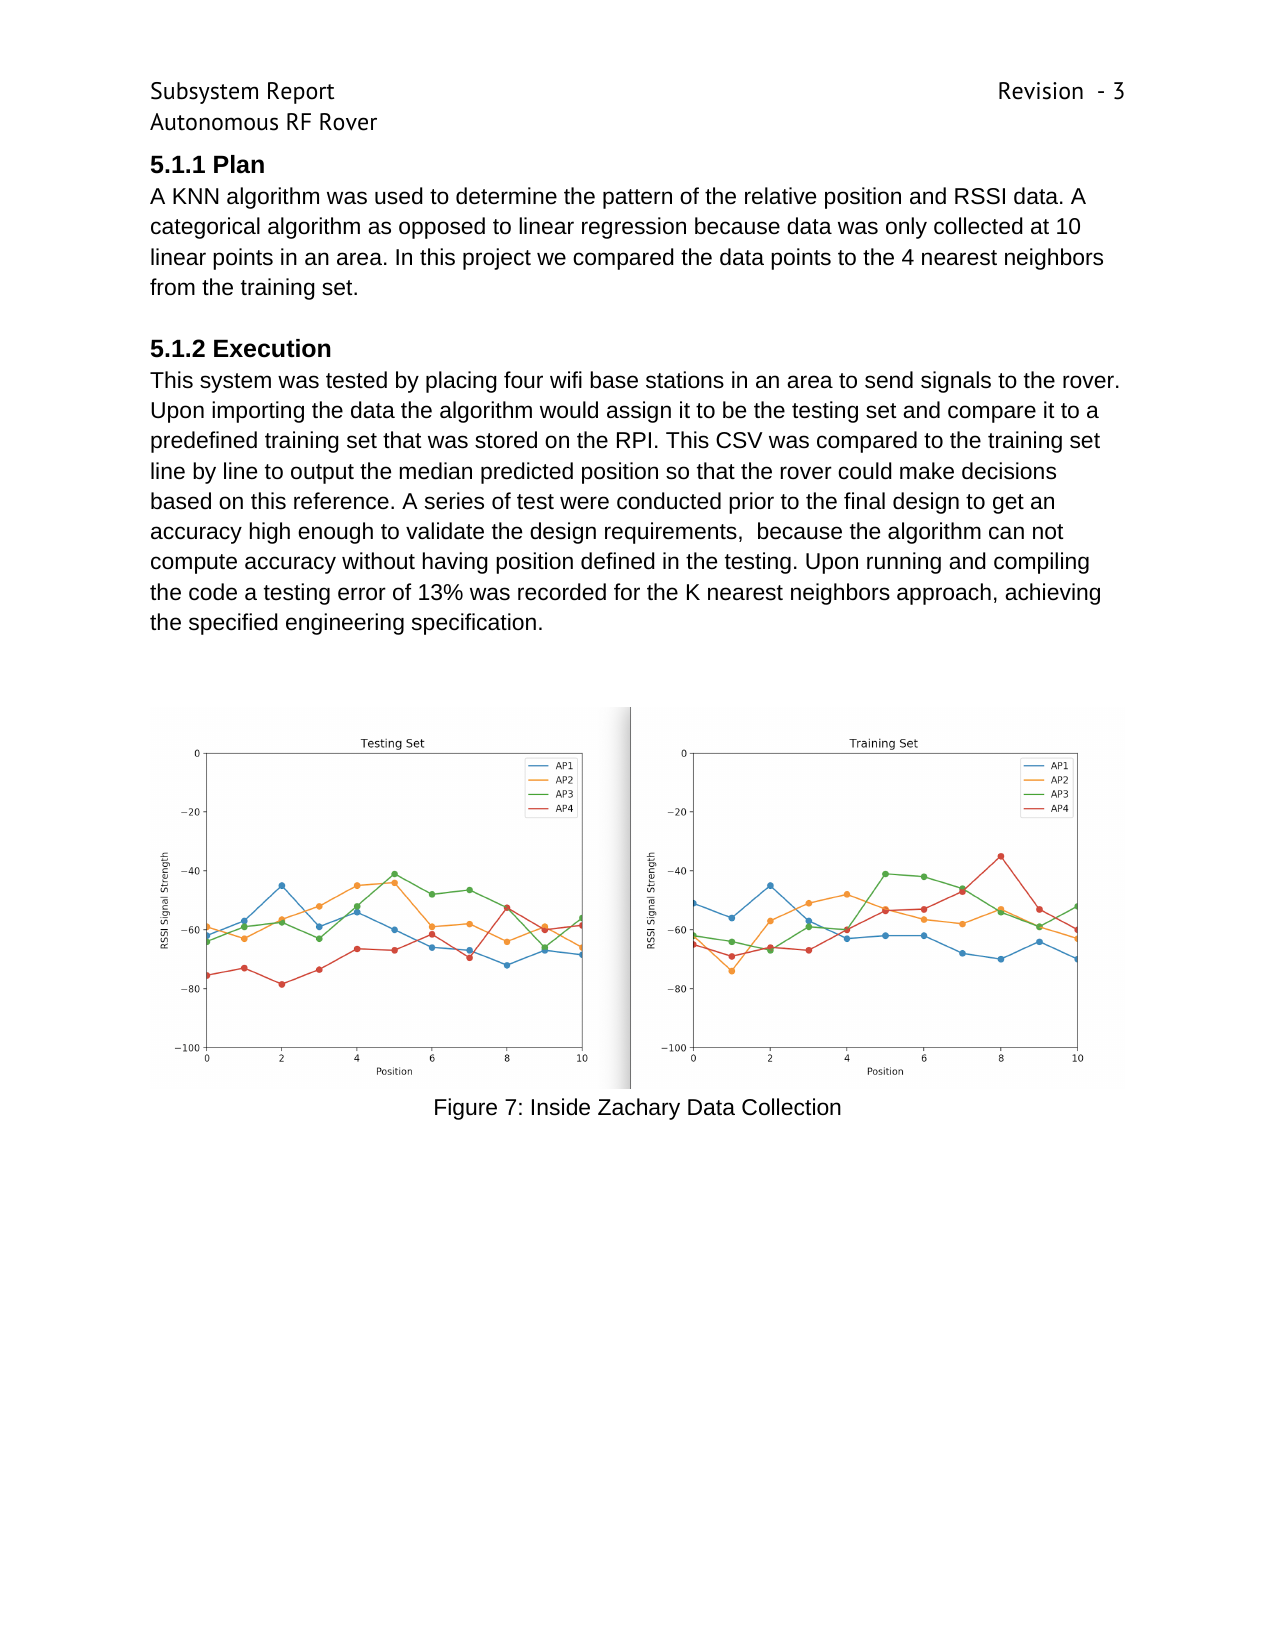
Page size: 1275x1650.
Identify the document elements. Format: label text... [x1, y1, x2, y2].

text Figure 7: Inside Zachary Data Collection [150, 1093, 1125, 1120]
picture [150, 707, 1125, 1089]
text A KNN algorithm was used to determine the pattern of the relative position and RSSI data. A categorical algorithm as opposed to linear regression because data was only collected at 10 linear points in an area. In this project we compared the data points to the 4 nearest neighbors from the training set. [150, 183, 1125, 300]
text 5.1.1 Plan [150, 150, 1125, 179]
text 5.1.2 Execution [150, 334, 1125, 363]
text This system was tested by placing four wifi base stations in an area to send signals to the rover. Upon importing the data the algorithm would assign it to be the testing set and compare it to a predefined training set that was stored on the RPI. This CSV was compared to the training set line by line to output the median predicted position so that the rover could make decisions based on this reference. A series of test were conducted prior to the final design to get an accuracy high enough to validate the design requirements, because the algorithm can not compute accuracy without having position defined in the testing. Upon running and compiling the code a testing error of 13% was recorded for the K nearest neighbors approach, achieving the specified engineering specification. [150, 367, 1125, 635]
